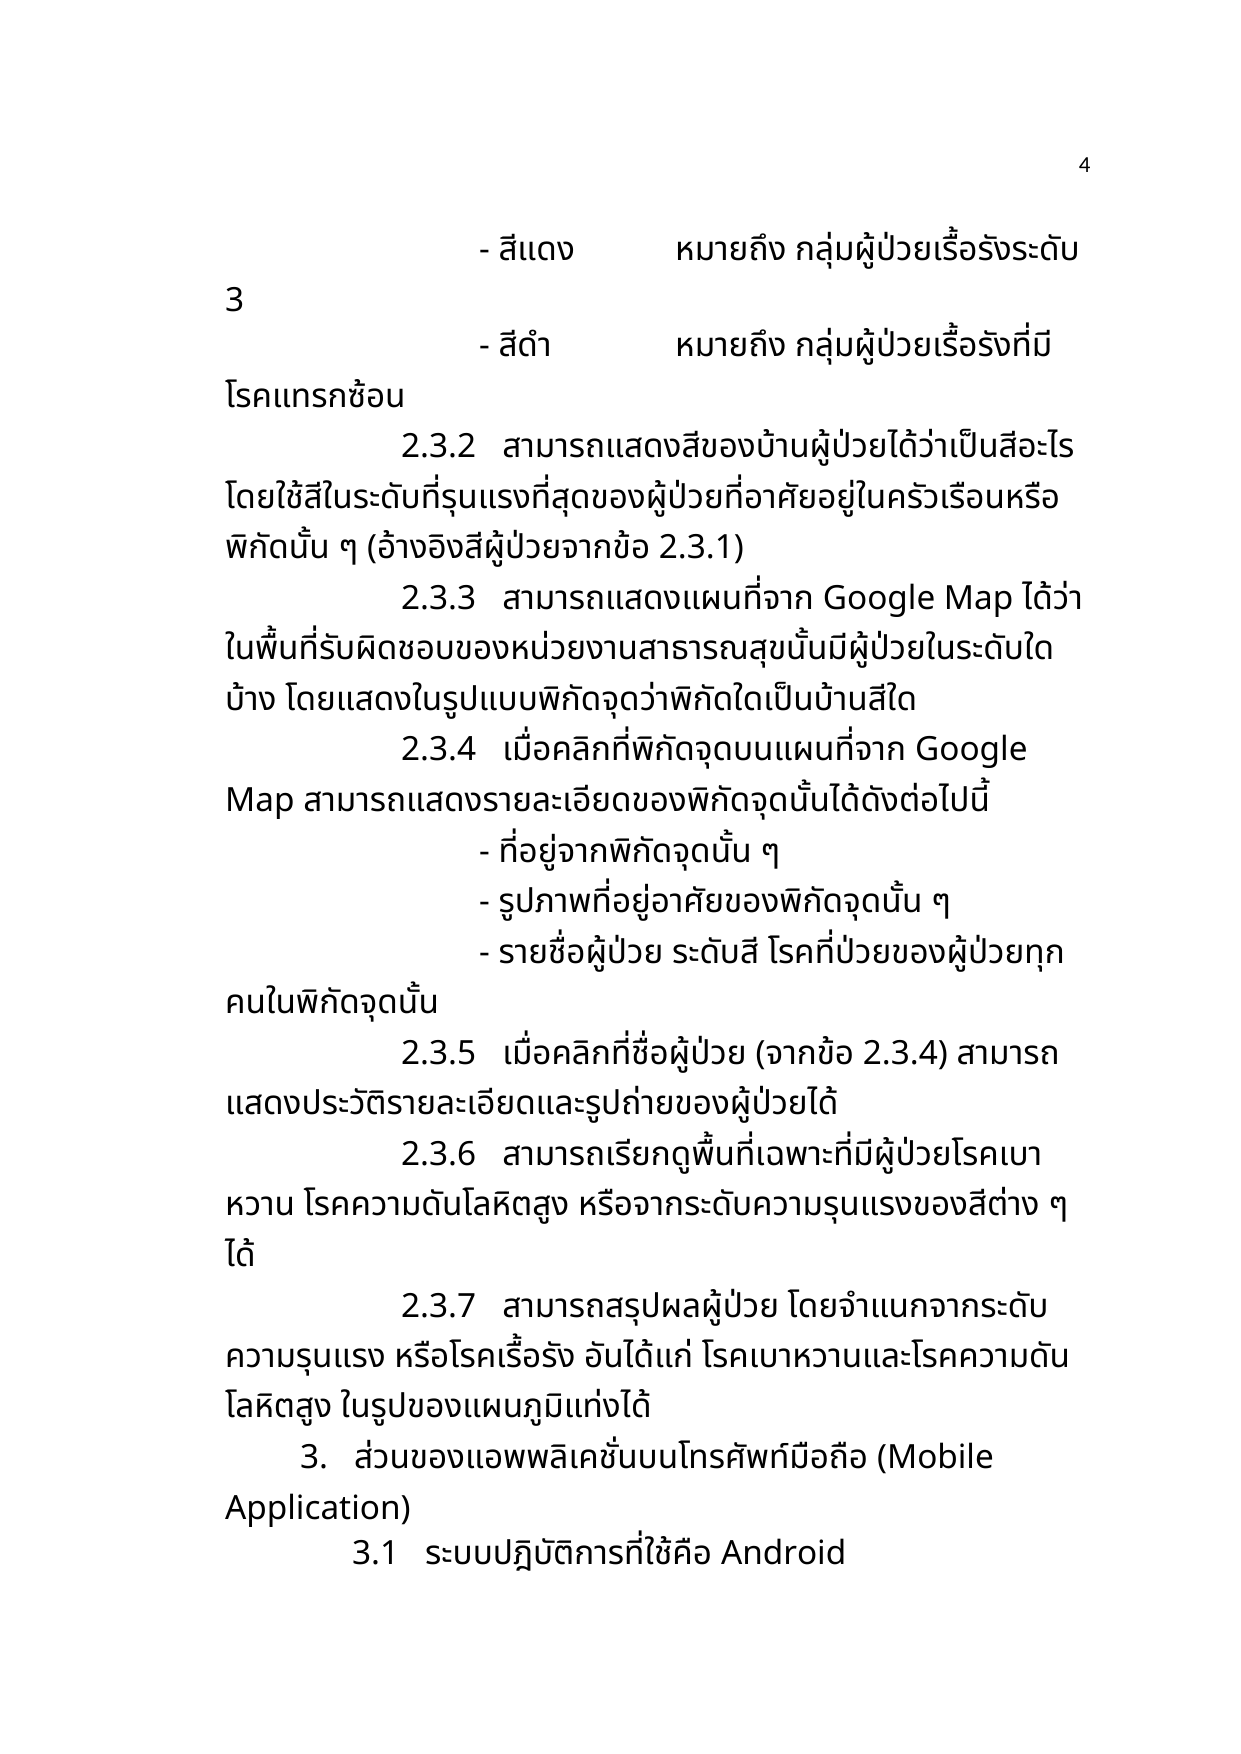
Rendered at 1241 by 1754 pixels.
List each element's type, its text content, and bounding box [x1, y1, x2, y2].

text 2.3.7 สามารถสรุปผลผู้ป่วย โดยจำแนกจากระดับความรุนแรง หรือโรคเรื้อรัง อันได้แก่ โรคเบาหวานและโรคความดันโลหิตสูง ในรูปของแผนภูมิแท่งได้ [225, 1281, 1090, 1433]
text 2.3.5 เมื่อคลิกที่ชื่อผู้ป่วย (จากข้อ 2.3.4) สามารถแสดงประวัติรายละเอียดและรูปถ่ายของผู้ป่วยได้ [225, 1029, 1090, 1130]
text 2.3.6 สามารถเรียกดูพื้นที่เฉพาะที่มีผู้ป่วยโรคเบาหวาน โรคความดันโลหิตสูง หรือจากระดับความรุนแรงของสีต่าง ๆ ได้ [225, 1130, 1090, 1281]
text - ที่อยู่จากพิกัดจุดนั้น ๆ [225, 826, 1090, 877]
text - สีแดง หมายถึง กลุ่มผู้ป่วยเรื้อรังระดับ 3 [225, 225, 1090, 321]
text 3. ส่วนของแอพพลิเคชั่นบนโทรศัพท์มือถือ (Mobile Application) [225, 1433, 1090, 1529]
text - สีดำ หมายถึง กลุ่มผู้ป่วยเรื้อรังที่มีโรคแทรกซ้อน [225, 321, 1090, 422]
text 3.1 ระบบปฎิบัติการที่ใช้คือ Android [225, 1529, 1090, 1579]
text 2.3.4 เมื่อคลิกที่พิกัดจุดบนแผนที่จาก Google Map สามารถแสดงรายละเอียดของพิกัดจุดนั้นได้ดังต่อไปนี้ [225, 725, 1090, 826]
text - รายชื่อผู้ป่วย ระดับสี โรคที่ป่วยของผู้ป่วยทุกคนในพิกัดจุดนั้น [225, 928, 1090, 1029]
text 2.3.3 สามารถแสดงแผนที่จาก Google Map ได้ว่า ในพื้นที่รับผิดชอบของหน่วยงานสาธารณสุขนั้นมีผู้ป่วยในระดับใดบ้าง โดยแสดงในรูปแบบพิกัดจุดว่าพิกัดใดเป็นบ้านสีใด [225, 574, 1090, 725]
text 2.3.2 สามารถแสดงสีของบ้านผู้ป่วยได้ว่าเป็นสีอะไร โดยใช้สีในระดับที่รุนแรงที่สุดของผู้ป่วยที่อาศัยอยู่ในครัวเรือนหรือพิกัดนั้น ๆ (อ้างอิงสีผู้ป่วยจากข้อ 2.3.1) [225, 422, 1090, 574]
text - รูปภาพที่อยู่อาศัยของพิกัดจุดนั้น ๆ [225, 877, 1090, 928]
